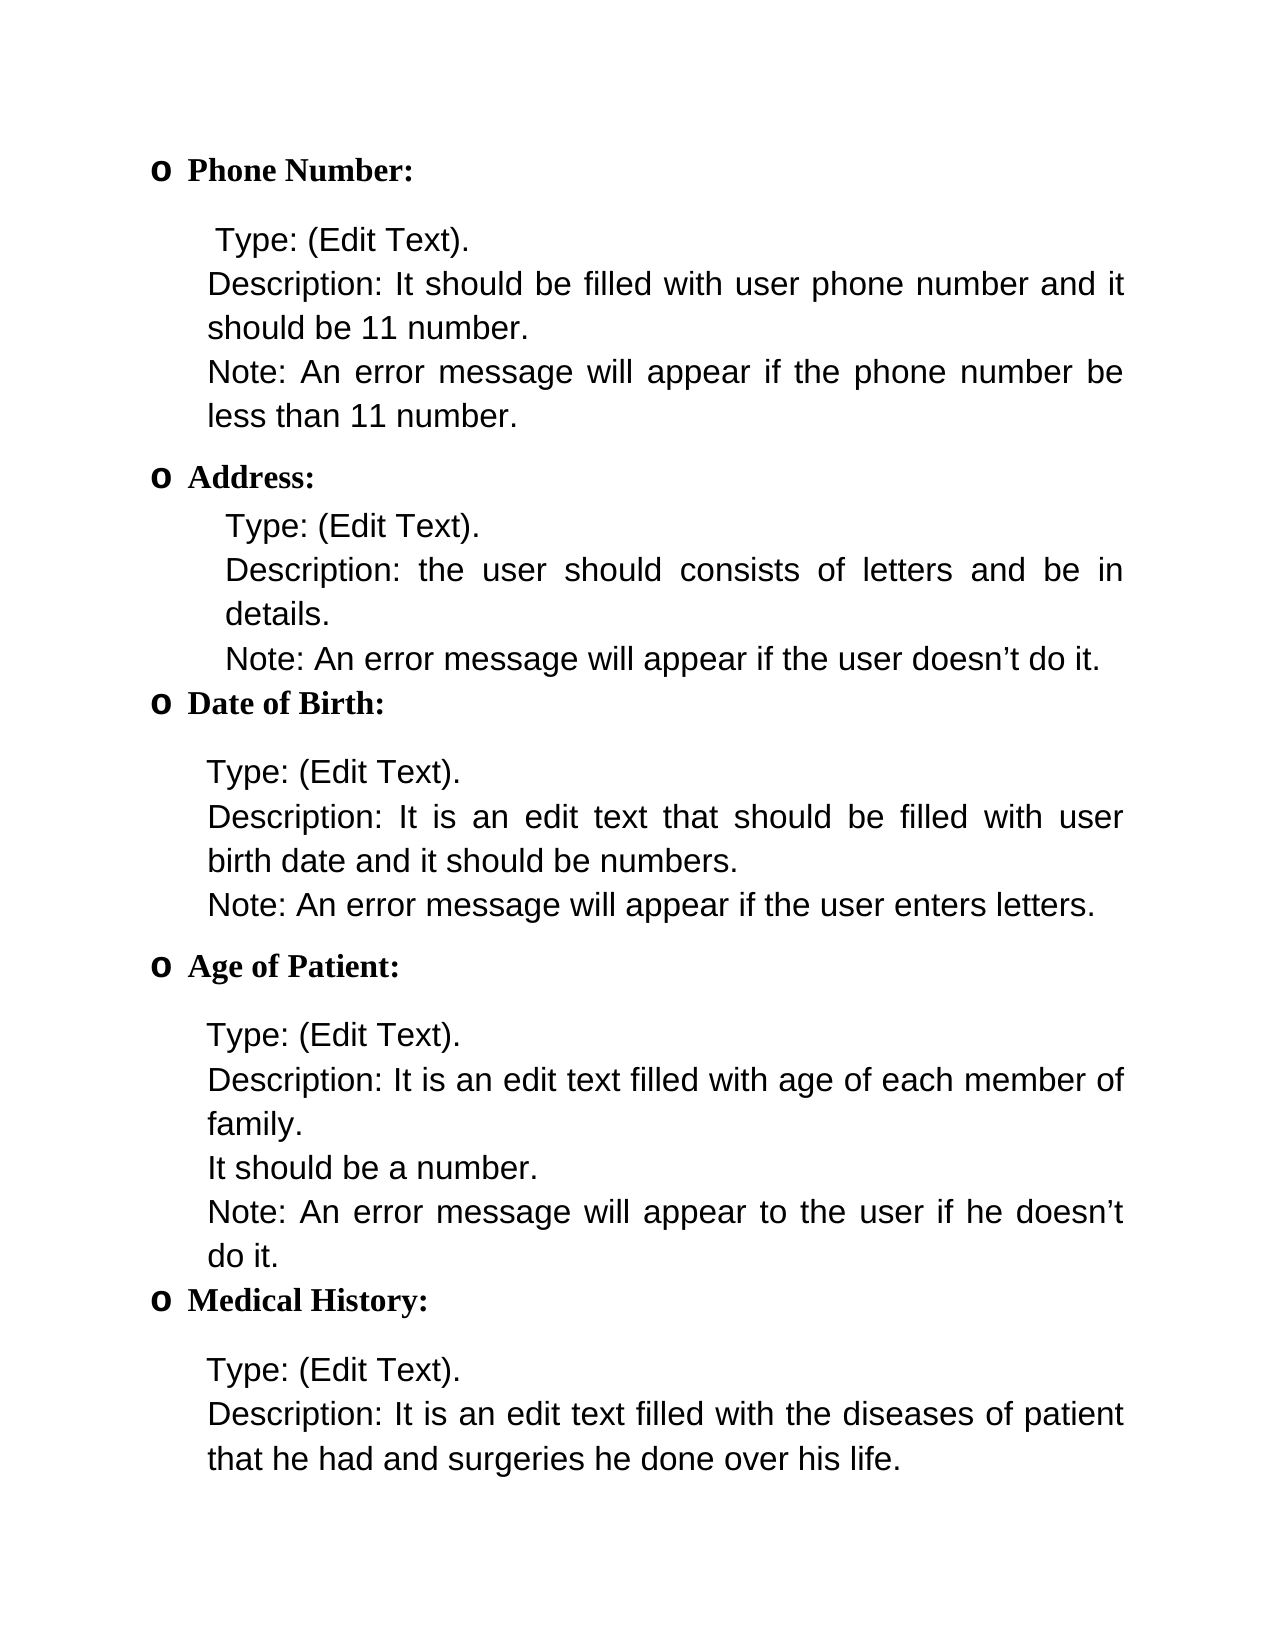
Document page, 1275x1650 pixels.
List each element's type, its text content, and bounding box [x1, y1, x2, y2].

text Type: (Edit Text). [187, 1350, 1125, 1389]
text Note: An error message will appear if the user enters letters. [207, 885, 1125, 923]
list Age of Patient: [150, 946, 1125, 988]
text Type: (Edit Text). [187, 752, 1125, 791]
text Type: (Edit Text). [150, 220, 1125, 258]
text Type: (Edit Text). [187, 1016, 1125, 1054]
list Description: the user should consists of letters and be in details. [225, 550, 1125, 633]
text Description: It is an edit text filled with the diseases of patient that he had and surgeries he done over his life. [207, 1394, 1125, 1477]
list Phone Number: [150, 150, 1125, 193]
text Description: It should be filled with user phone number and it should be 11 number. [207, 264, 1125, 347]
text Note: An error message will appear if the phone number be less than 11 number. [207, 352, 1125, 435]
text Description: It is an edit text that should be filled with user birth date and it should be numbers. [207, 797, 1125, 879]
list Address: [150, 457, 1125, 500]
list Medical History: [150, 1281, 1125, 1323]
list Type: (Edit Text). [225, 506, 1125, 544]
text Note: An error message will appear to the user if he doesn’t do it. [207, 1192, 1125, 1275]
text It should be a number. [207, 1148, 1125, 1186]
text Description: It is an edit text filled with age of each member of family. [207, 1060, 1125, 1142]
list Note: An error message will appear if the user doesn’t do it. [225, 639, 1125, 677]
list Date of Birth: [150, 683, 1125, 725]
